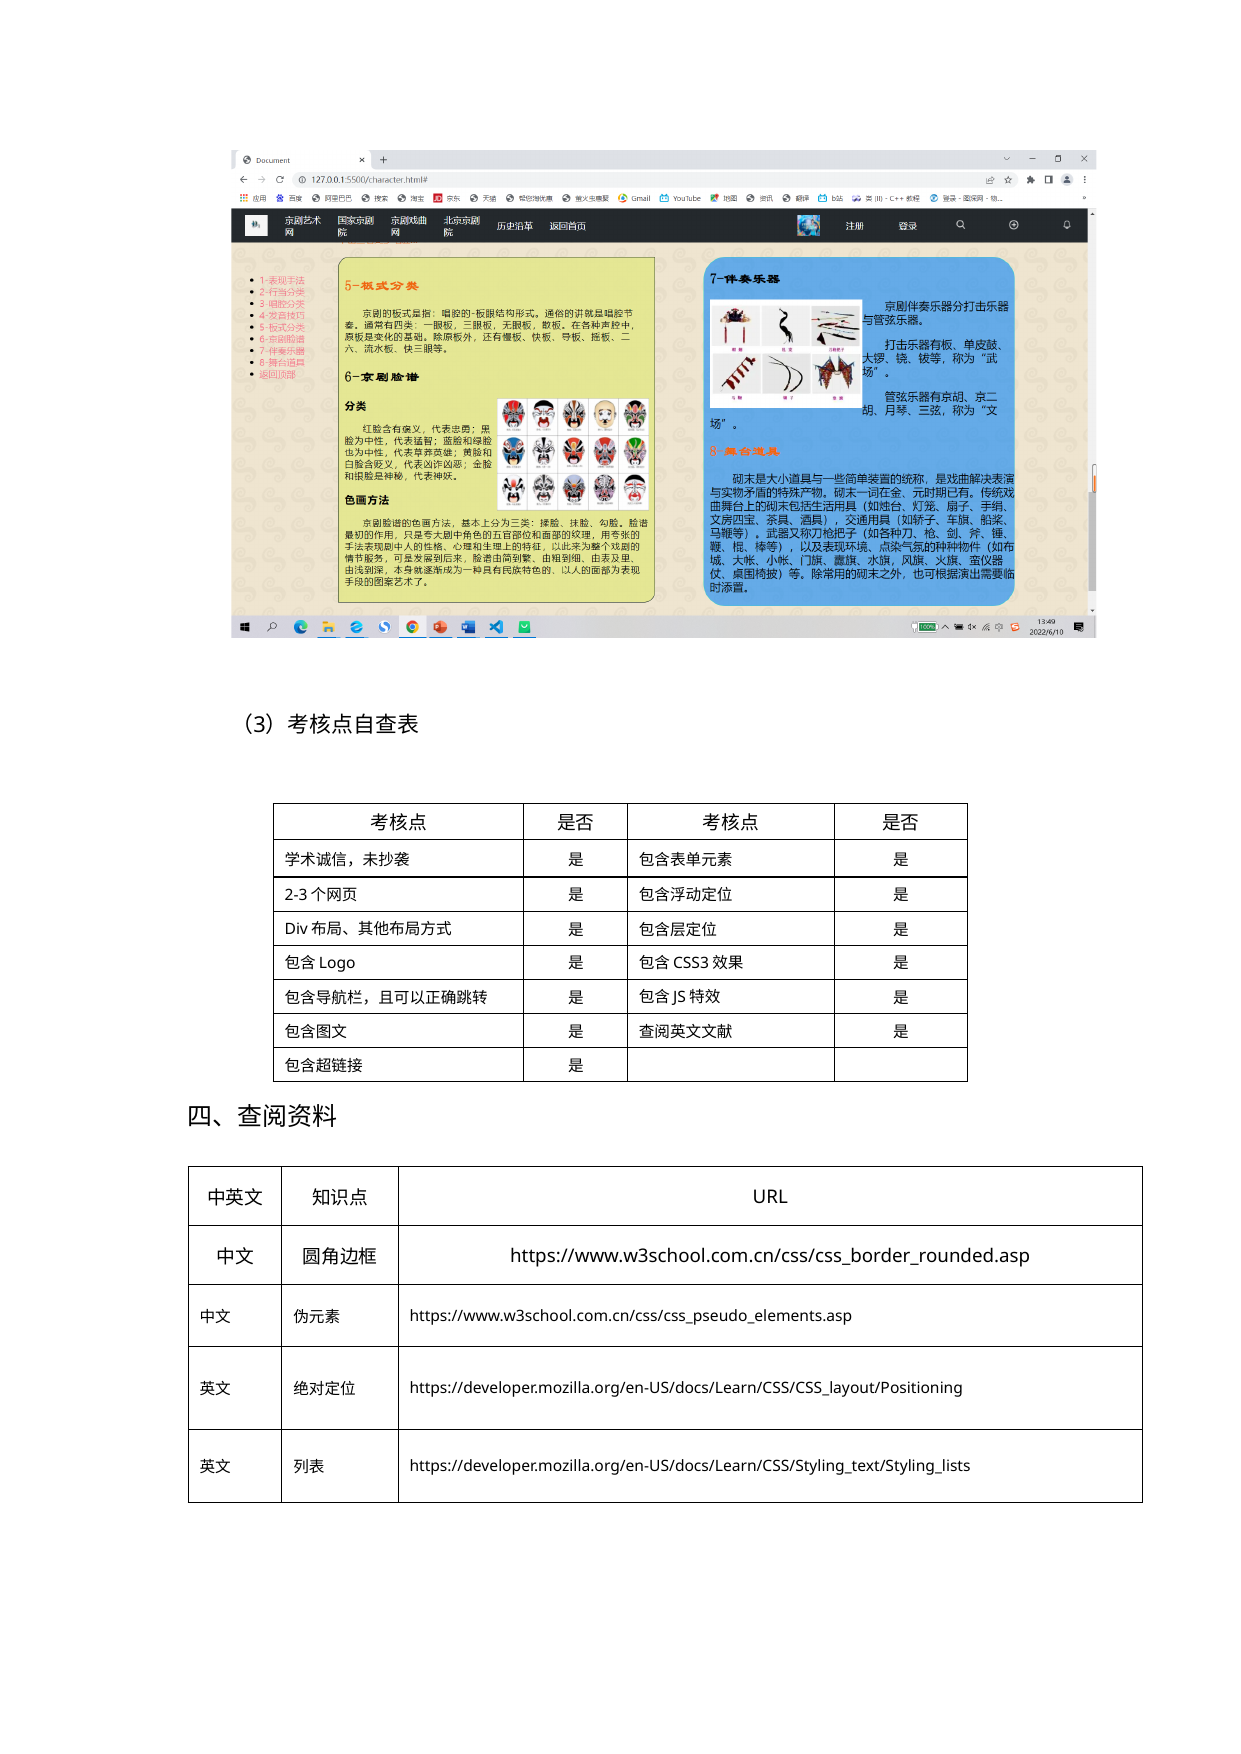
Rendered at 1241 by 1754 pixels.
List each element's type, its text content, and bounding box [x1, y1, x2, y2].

table_cell 是 [835, 946, 967, 979]
table_header 是否 [524, 804, 627, 839]
text （3）考核点自查表 [187, 706, 1053, 739]
table_cell 查阅英文文献 [628, 1014, 834, 1047]
table_cell 包含层定位 [628, 912, 834, 944]
table_cell 中文 [189, 1285, 281, 1346]
table_cell Div布局、其他布局方式 [274, 912, 523, 944]
table_cell 包含图文 [274, 1014, 523, 1047]
table_cell 包含表单元素 [628, 840, 834, 876]
table_cell 英文 [189, 1430, 281, 1502]
table_cell 是 [524, 946, 627, 979]
table_cell 圆角边框 [282, 1226, 398, 1284]
table_cell 列表 [282, 1430, 398, 1502]
table_cell 英文 [189, 1347, 281, 1429]
table_header 是否 [835, 804, 967, 839]
table_cell https://www.w3school.com.cn/css/css_border_rounded.asp [399, 1226, 1142, 1284]
table_cell 是 [524, 1048, 627, 1081]
table_cell 包含导航栏，且可以正确跳转 [274, 980, 523, 1013]
table_cell 是 [835, 980, 967, 1013]
table_cell 是 [835, 912, 967, 944]
table_cell [628, 1048, 834, 1081]
table_cell https://www.w3school.com.cn/css/css_pseudo_elements.asp [399, 1285, 1142, 1346]
table_cell 包含超链接 [274, 1048, 523, 1081]
table_header 知识点 [282, 1167, 398, 1225]
table_cell 包含浮动定位 [628, 878, 834, 911]
table_cell 中文 [189, 1226, 281, 1284]
table_cell 是 [524, 912, 627, 944]
table_header URL [399, 1167, 1142, 1225]
table_cell 是 [524, 980, 627, 1013]
picture [231, 150, 1097, 638]
table_cell 包含Logo [274, 946, 523, 979]
table_cell 包含CSS3效果 [628, 946, 834, 979]
table_cell 绝对定位 [282, 1347, 398, 1429]
table_cell 包含JS特效 [628, 980, 834, 1013]
table_cell 是 [524, 840, 627, 876]
table_cell https://developer.mozilla.org/en-US/docs/Learn/CSS/CSS_layout/Positioning [399, 1347, 1142, 1429]
table_cell 是 [524, 878, 627, 911]
table_cell 是 [835, 840, 967, 876]
table_cell 是 [835, 1014, 967, 1047]
table_cell [835, 1048, 967, 1081]
table_header 中英文 [189, 1167, 281, 1225]
table_cell 是 [835, 878, 967, 911]
table_cell 伪元素 [282, 1285, 398, 1346]
table_cell 是 [524, 1014, 627, 1047]
table_header 考核点 [628, 804, 834, 839]
table_cell 学术诚信，未抄袭 [274, 840, 523, 876]
table_cell https://developer.mozilla.org/en-US/docs/Learn/CSS/Styling_text/Styling_lists [399, 1430, 1142, 1502]
table_cell 2-3个网页 [274, 878, 523, 911]
text 四、查阅资料 [187, 1082, 1053, 1148]
table_header 考核点 [274, 804, 523, 839]
